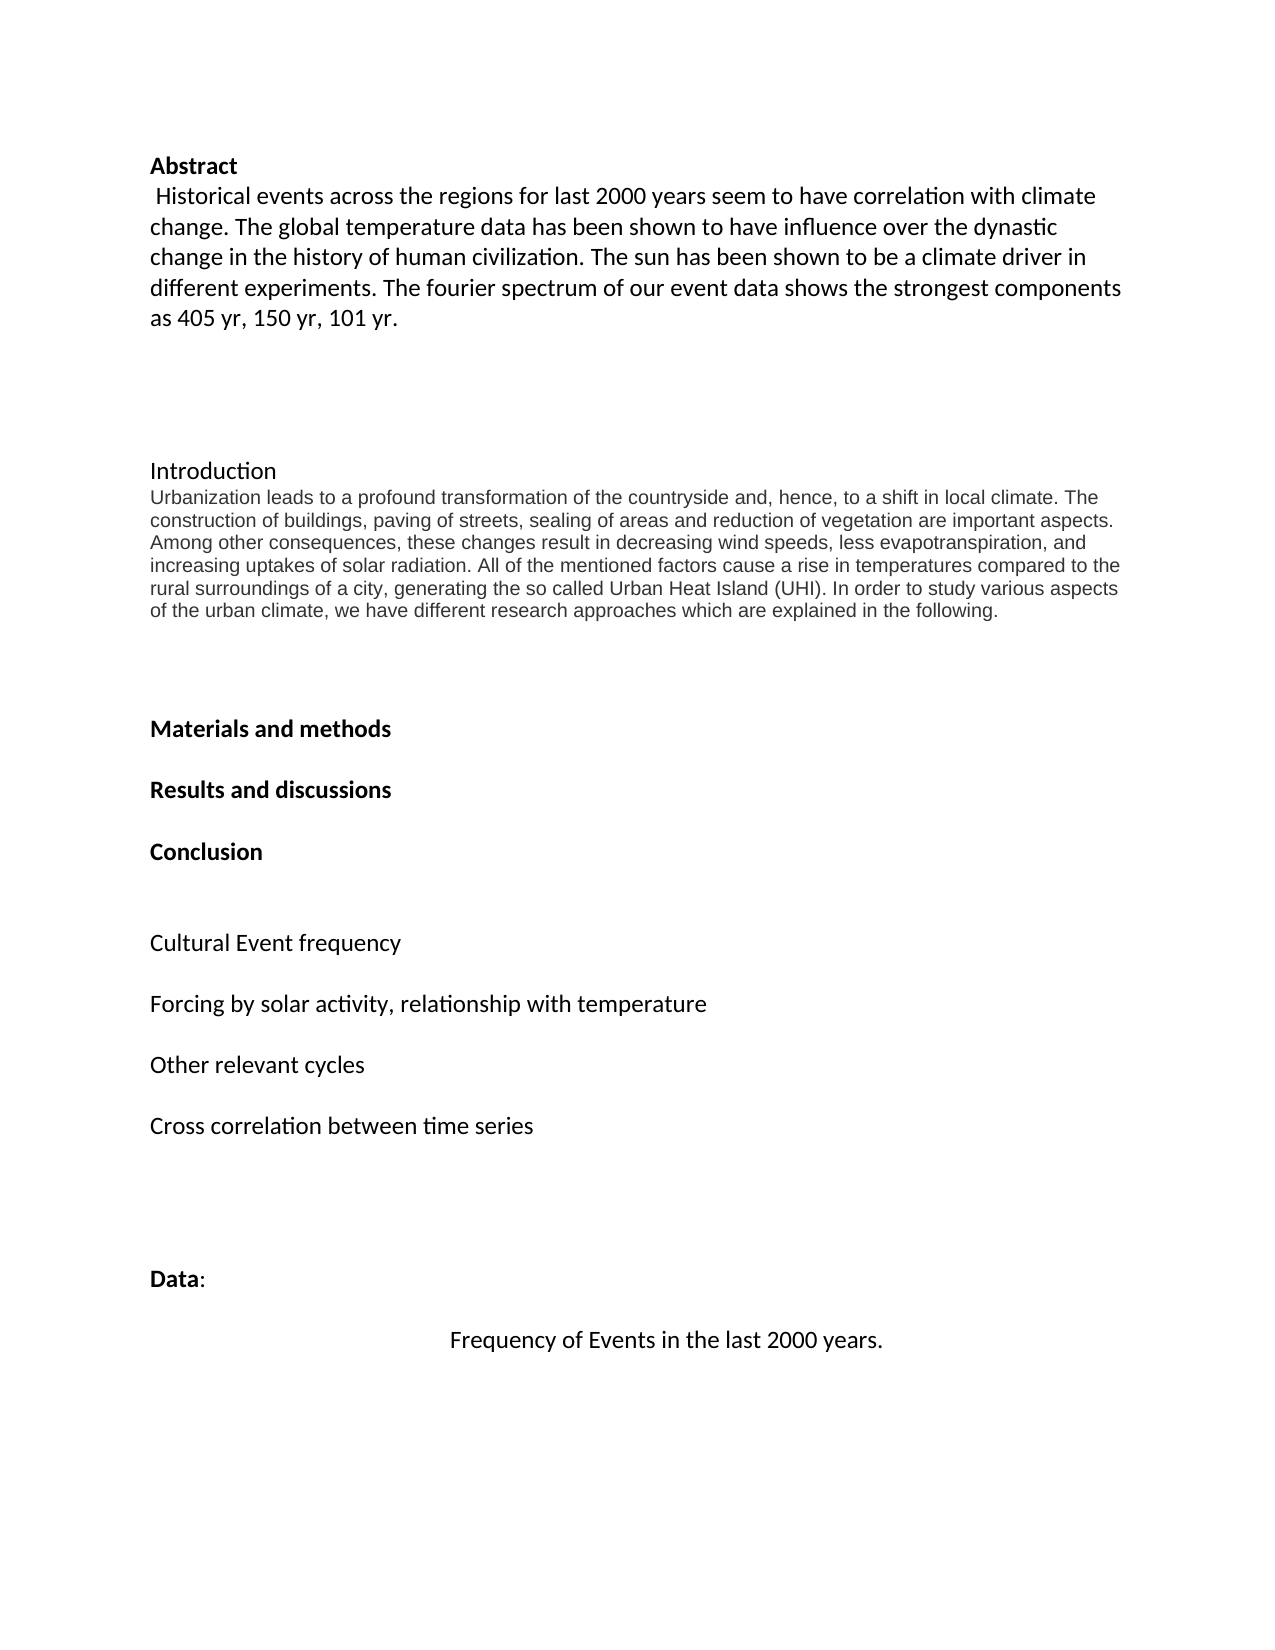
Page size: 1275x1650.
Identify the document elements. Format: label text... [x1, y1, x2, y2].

text Results and discussions [150, 774, 1125, 805]
text Urbanization leads to a profound transformation of the countryside and, hence, to a shift in local climate. The construction of buildings, paving of streets, sealing of areas and reduction of vegetation are important aspects. Among other consequences, these changes result in decreasing wind speeds, less evapotranspiration, and increasing uptakes of solar radiation. All of the mentioned factors cause a rise in temperatures compared to the rural surroundings of a city, generating the so called Urban Heat Island (UHI). In order to study various aspects of the urban climate, we have different research approaches which are explained in the following. [150, 486, 1125, 622]
text Introduction [150, 455, 1125, 486]
text Data: [150, 1263, 1125, 1293]
text Historical events across the regions for last 2000 years seem to have correlation with climate change. The global temperature data has been shown to have influence over the dynastic change in the history of human civilization. The sun has been shown to be a climate driver in different experiments. The fourier spectrum of our event data shows the strongest components as 405 yr, 150 yr, 101 yr. [150, 181, 1125, 333]
text Conclusion [150, 836, 1125, 866]
text Frequency of Events in the last 2000 years. [375, 1324, 1125, 1354]
text Materials and methods [150, 713, 1125, 744]
text Other relevant cycles [150, 1049, 1125, 1080]
text Cultural Event frequency [150, 927, 1125, 958]
text Cross correlation between time series [150, 1110, 1125, 1141]
text Abstract [150, 150, 1125, 181]
text Forcing by solar activity, relationship with temperature [150, 988, 1125, 1019]
